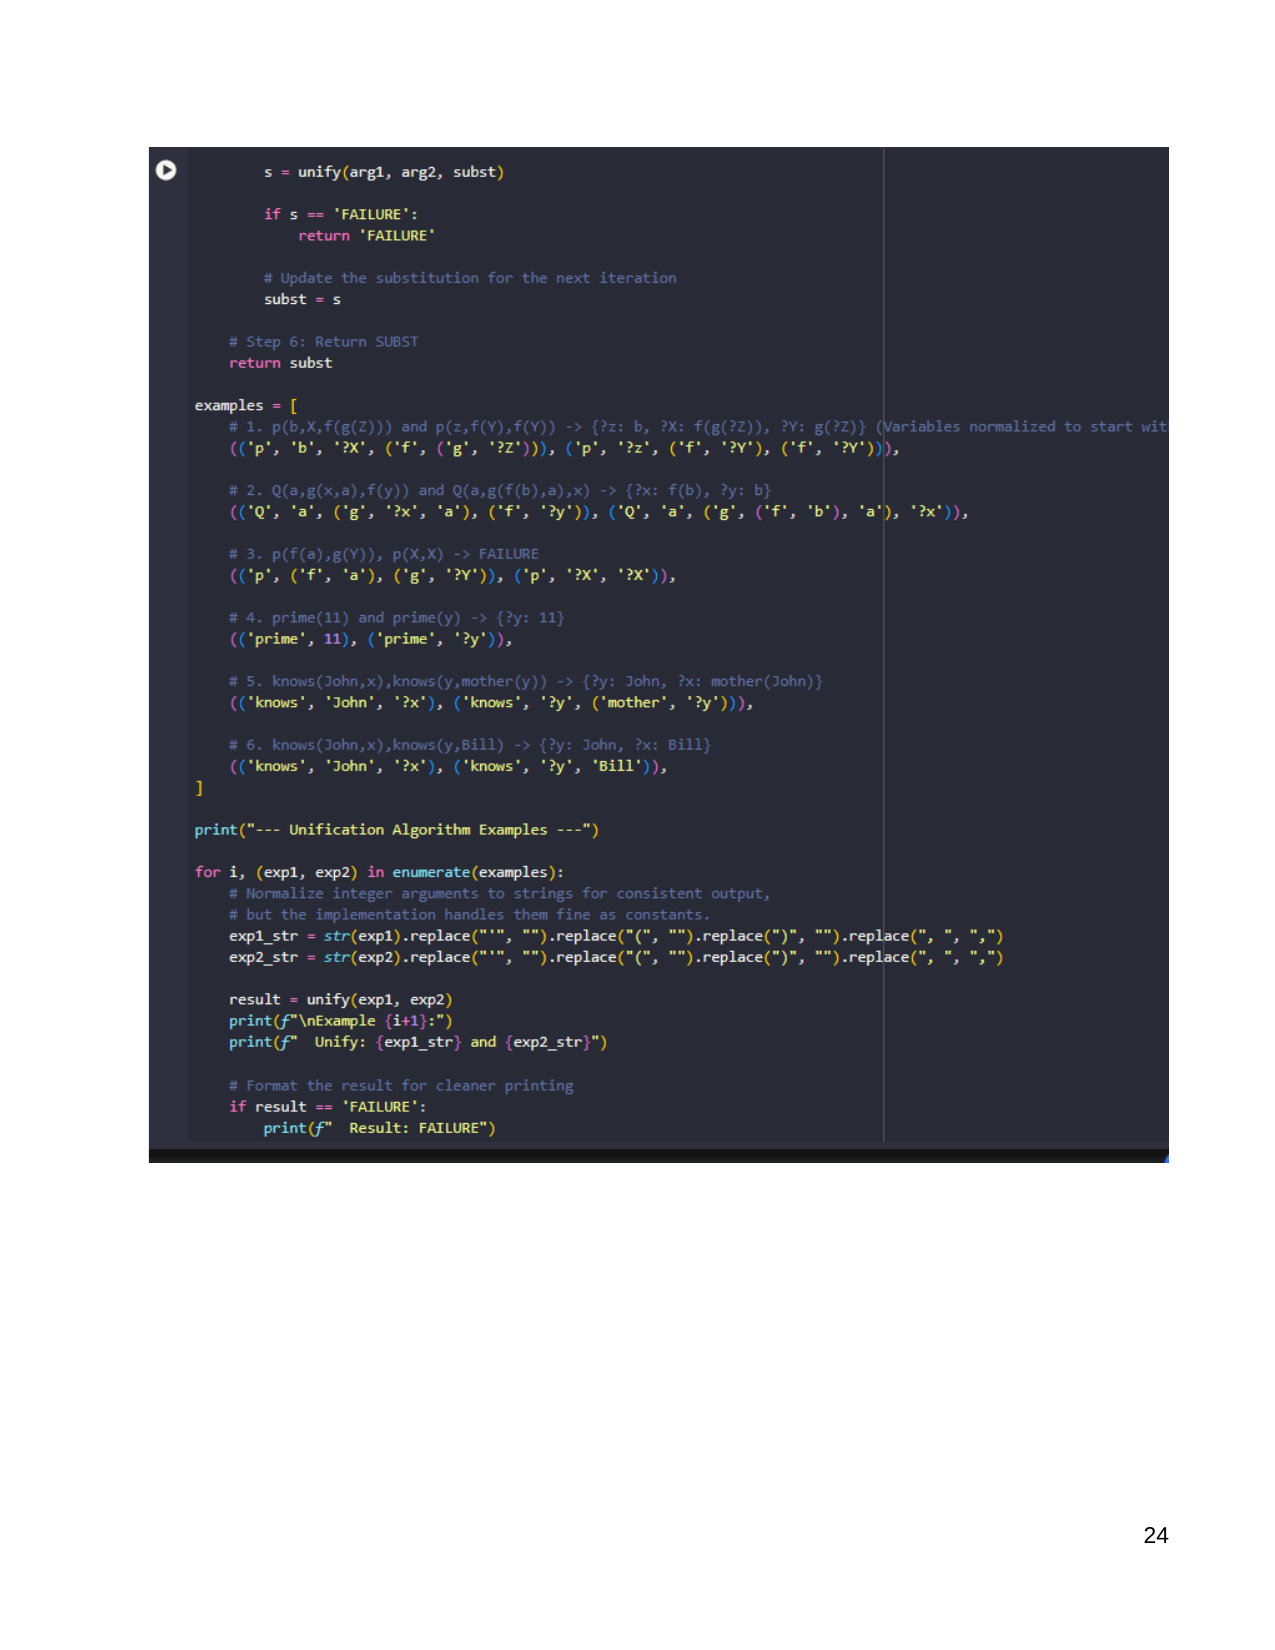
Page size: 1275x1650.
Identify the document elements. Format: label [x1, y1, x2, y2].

picture [148, 147, 1169, 1163]
